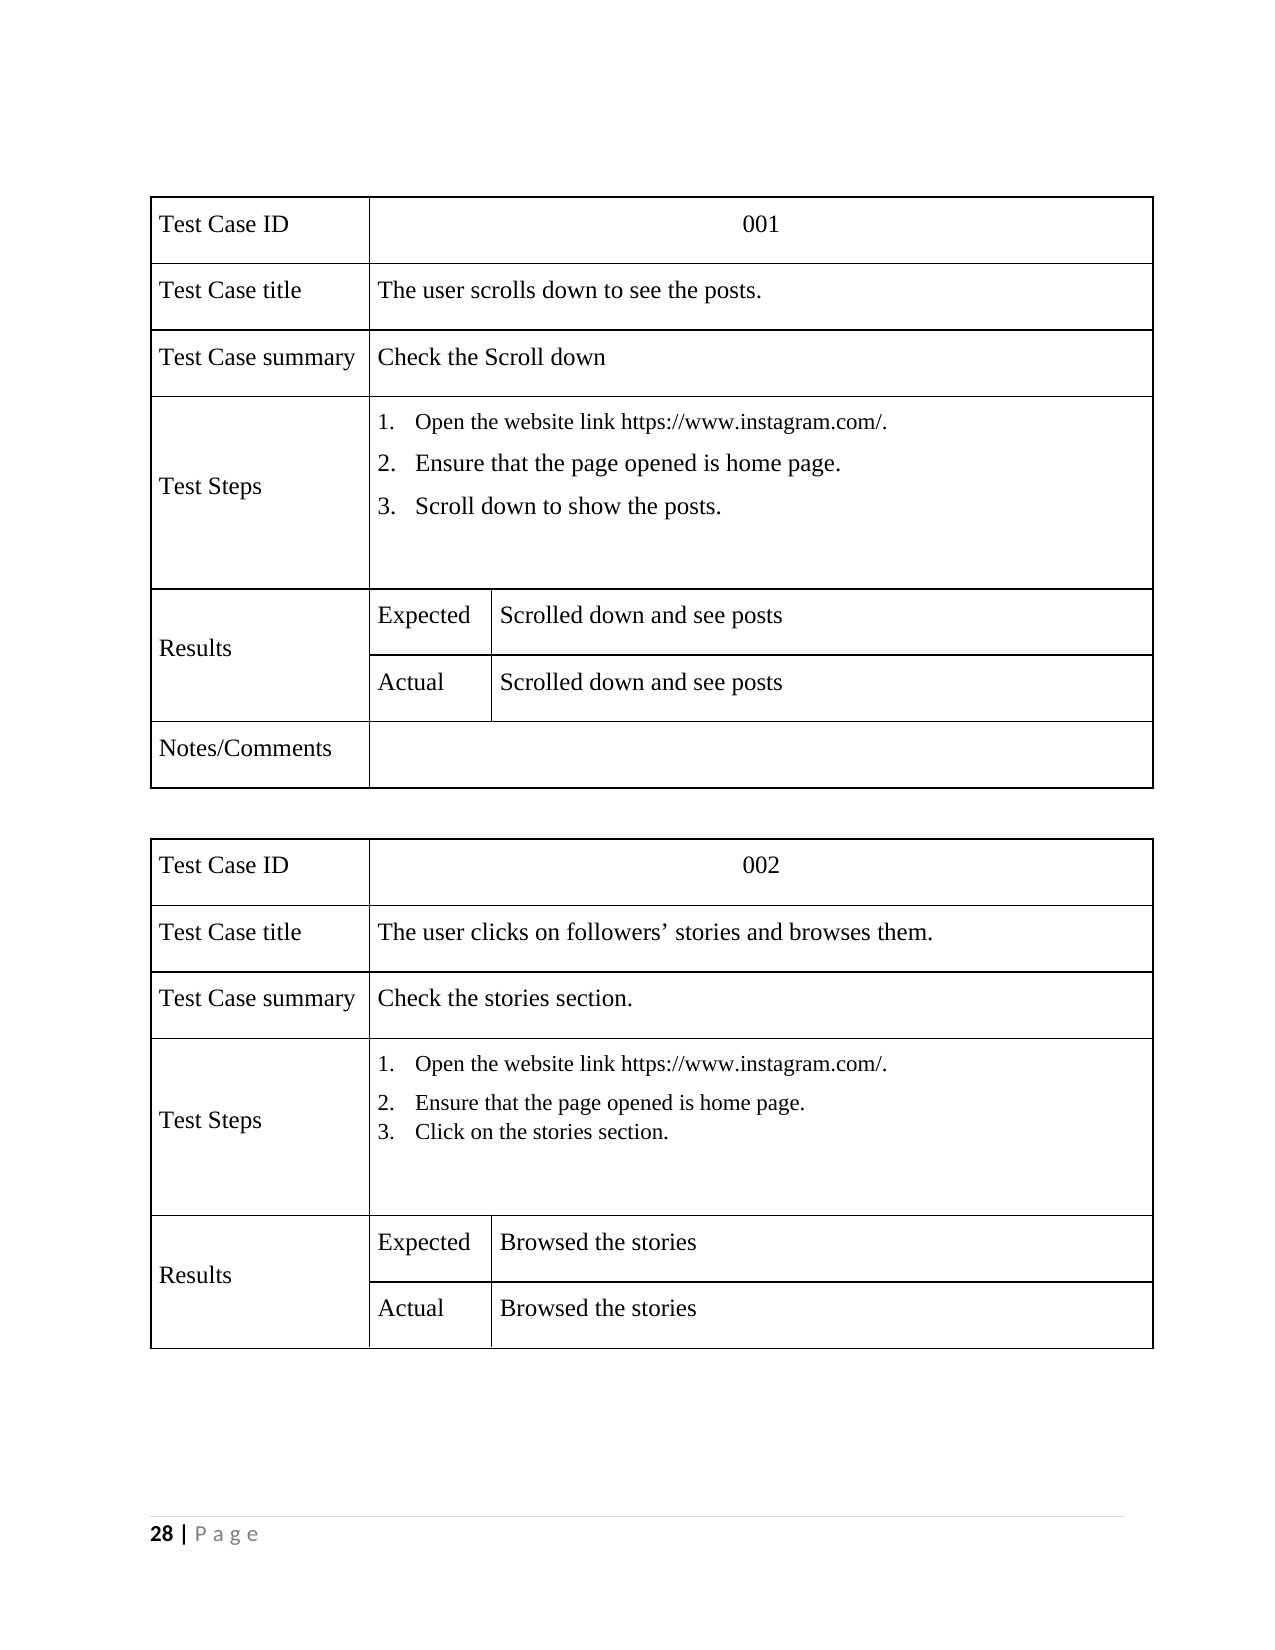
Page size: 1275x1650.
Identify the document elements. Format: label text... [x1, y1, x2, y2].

table_cell Test Case title [152, 906, 369, 971]
table_cell Actual [370, 1283, 491, 1347]
table_cell Test Steps [152, 397, 369, 588]
table_cell The user clicks on followers’ stories and browses them. [370, 906, 1152, 971]
table_cell Test Case title [152, 264, 369, 329]
table_cell Scrolled down and see posts [492, 590, 1152, 654]
table_cell Check the stories section. [370, 973, 1152, 1037]
table_cell Browsed the stories [492, 1283, 1152, 1347]
table_cell Open the website link https://www.instagram.com/. Ensure that the page opened is home page. Click on the stories section. [370, 1039, 1152, 1214]
table_cell Scrolled down and see posts [492, 656, 1152, 721]
table_header 001 [370, 198, 1152, 263]
table_cell The user scrolls down to see the posts. [370, 264, 1152, 329]
table_cell Test Case summary [152, 331, 369, 396]
table_cell Results [152, 590, 369, 721]
table_cell Notes/Comments [152, 722, 369, 787]
table_cell Expected [370, 590, 491, 654]
table_header Test Case ID [152, 198, 369, 263]
table_cell Test Steps [152, 1039, 369, 1214]
table_cell [370, 722, 1152, 787]
table_cell Test Case summary [152, 973, 369, 1037]
table_header Test Case ID [152, 840, 369, 904]
table_cell Browsed the stories [492, 1216, 1152, 1281]
table_cell Results [152, 1216, 369, 1347]
table_cell Expected [370, 1216, 491, 1281]
table_cell Check the Scroll down [370, 331, 1152, 396]
table_header 002 [370, 840, 1152, 904]
table_cell Actual [370, 656, 491, 721]
table_cell Open the website link https://www.instagram.com/. Ensure that the page opened is home page. Scroll down to show the posts. [370, 397, 1152, 588]
